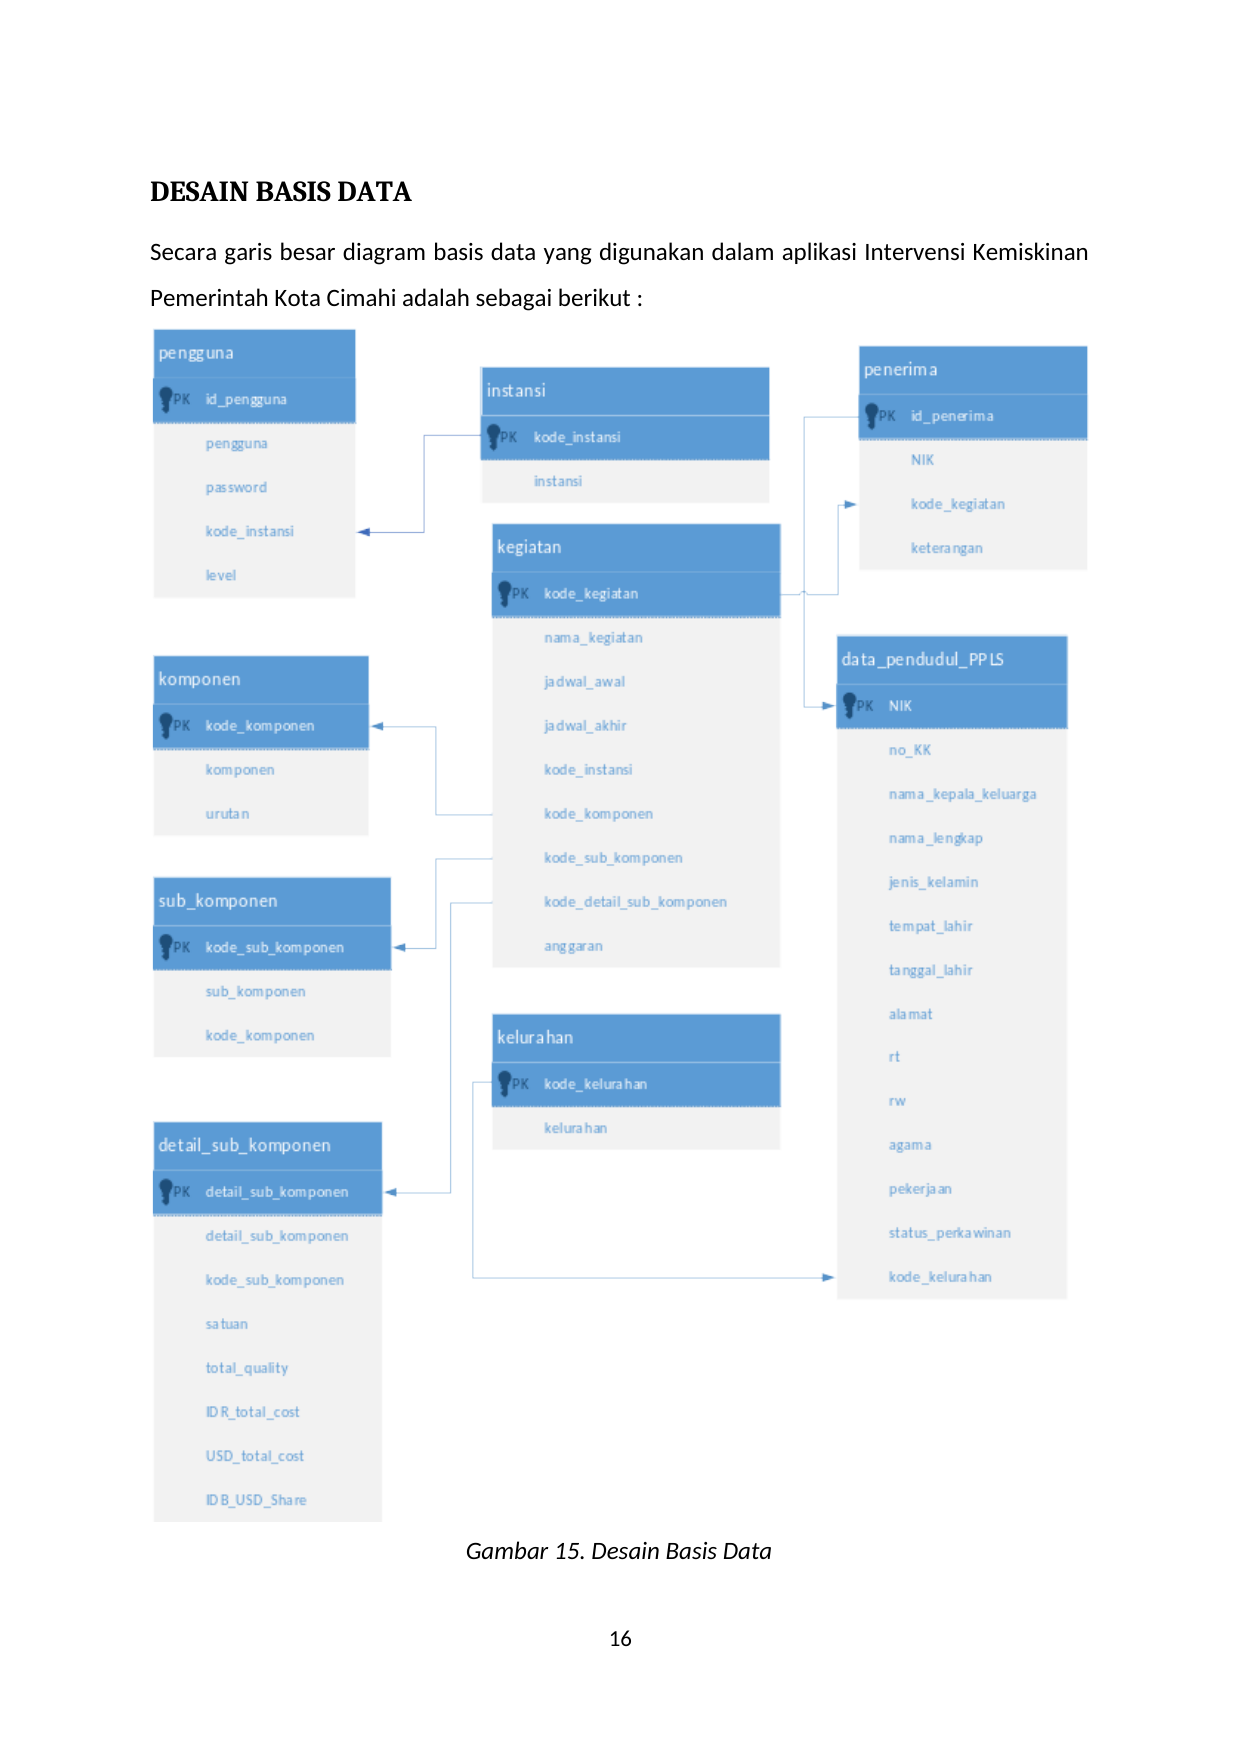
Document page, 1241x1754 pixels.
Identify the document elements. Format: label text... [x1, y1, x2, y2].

text Secara garis besar diagram basis data yang digunakan dalam aplikasi Intervensi Kemiskinan Pemerintah Kota Cimahi adalah sebagai berikut : [150, 236, 1090, 312]
text Gambar 15. Desain Basis Data [150, 1535, 1090, 1566]
subtitle DESAIN BASIS DATA [150, 175, 1090, 208]
